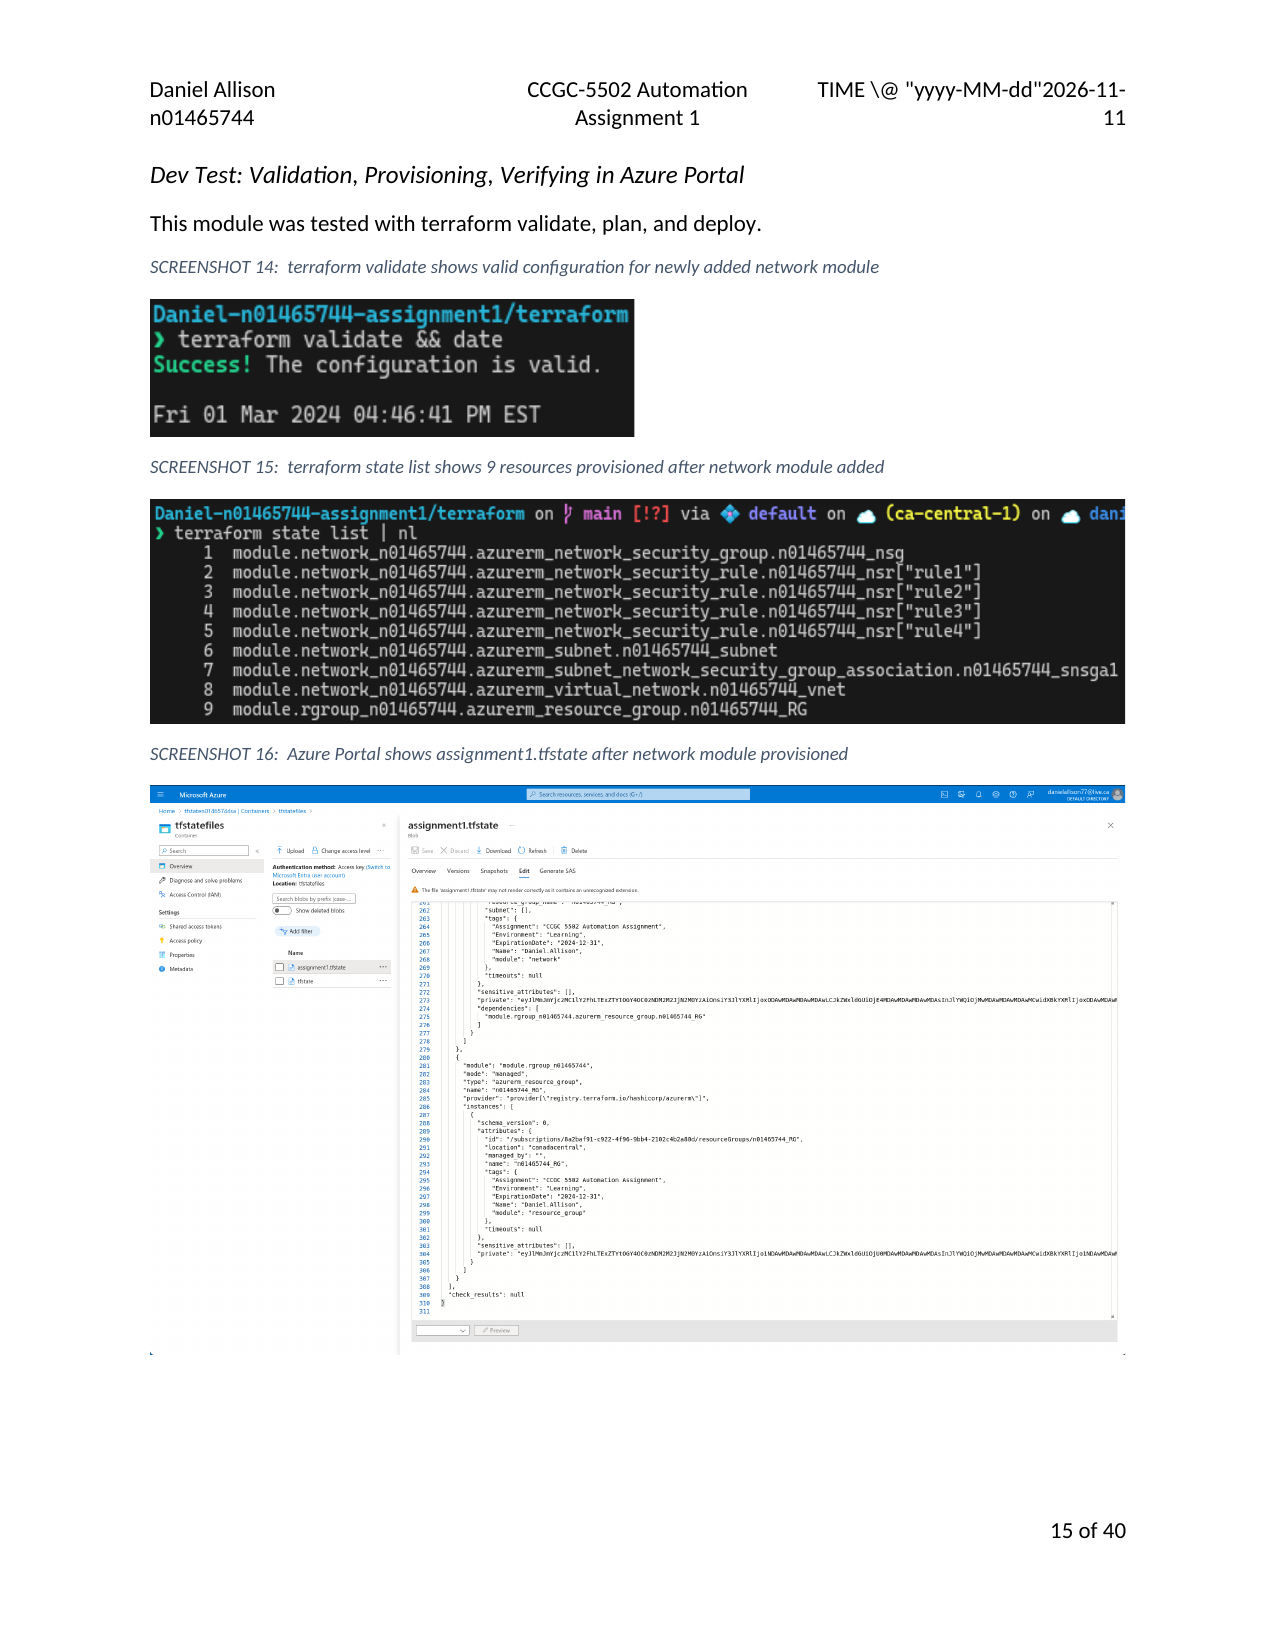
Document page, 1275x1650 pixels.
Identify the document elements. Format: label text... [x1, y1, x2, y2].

text SCREENSHOT 15: terraform state list shows 9 resources provisioned after network module added [150, 456, 1125, 478]
text SCREENSHOT 16: Azure Portal shows assignment1.tfstate after network module provisioned [150, 742, 1125, 765]
subtitle Dev Test: Validation, Provisioning, Verifying in Azure Portal [150, 159, 1125, 189]
picture [150, 785, 1125, 1355]
picture [150, 499, 1125, 724]
text SCREENSHOT 14: terraform validate shows valid configuration for newly added network module [150, 256, 1125, 278]
text This module was tested with terraform validate, plan, and deploy. [150, 209, 1125, 237]
picture [150, 299, 635, 437]
